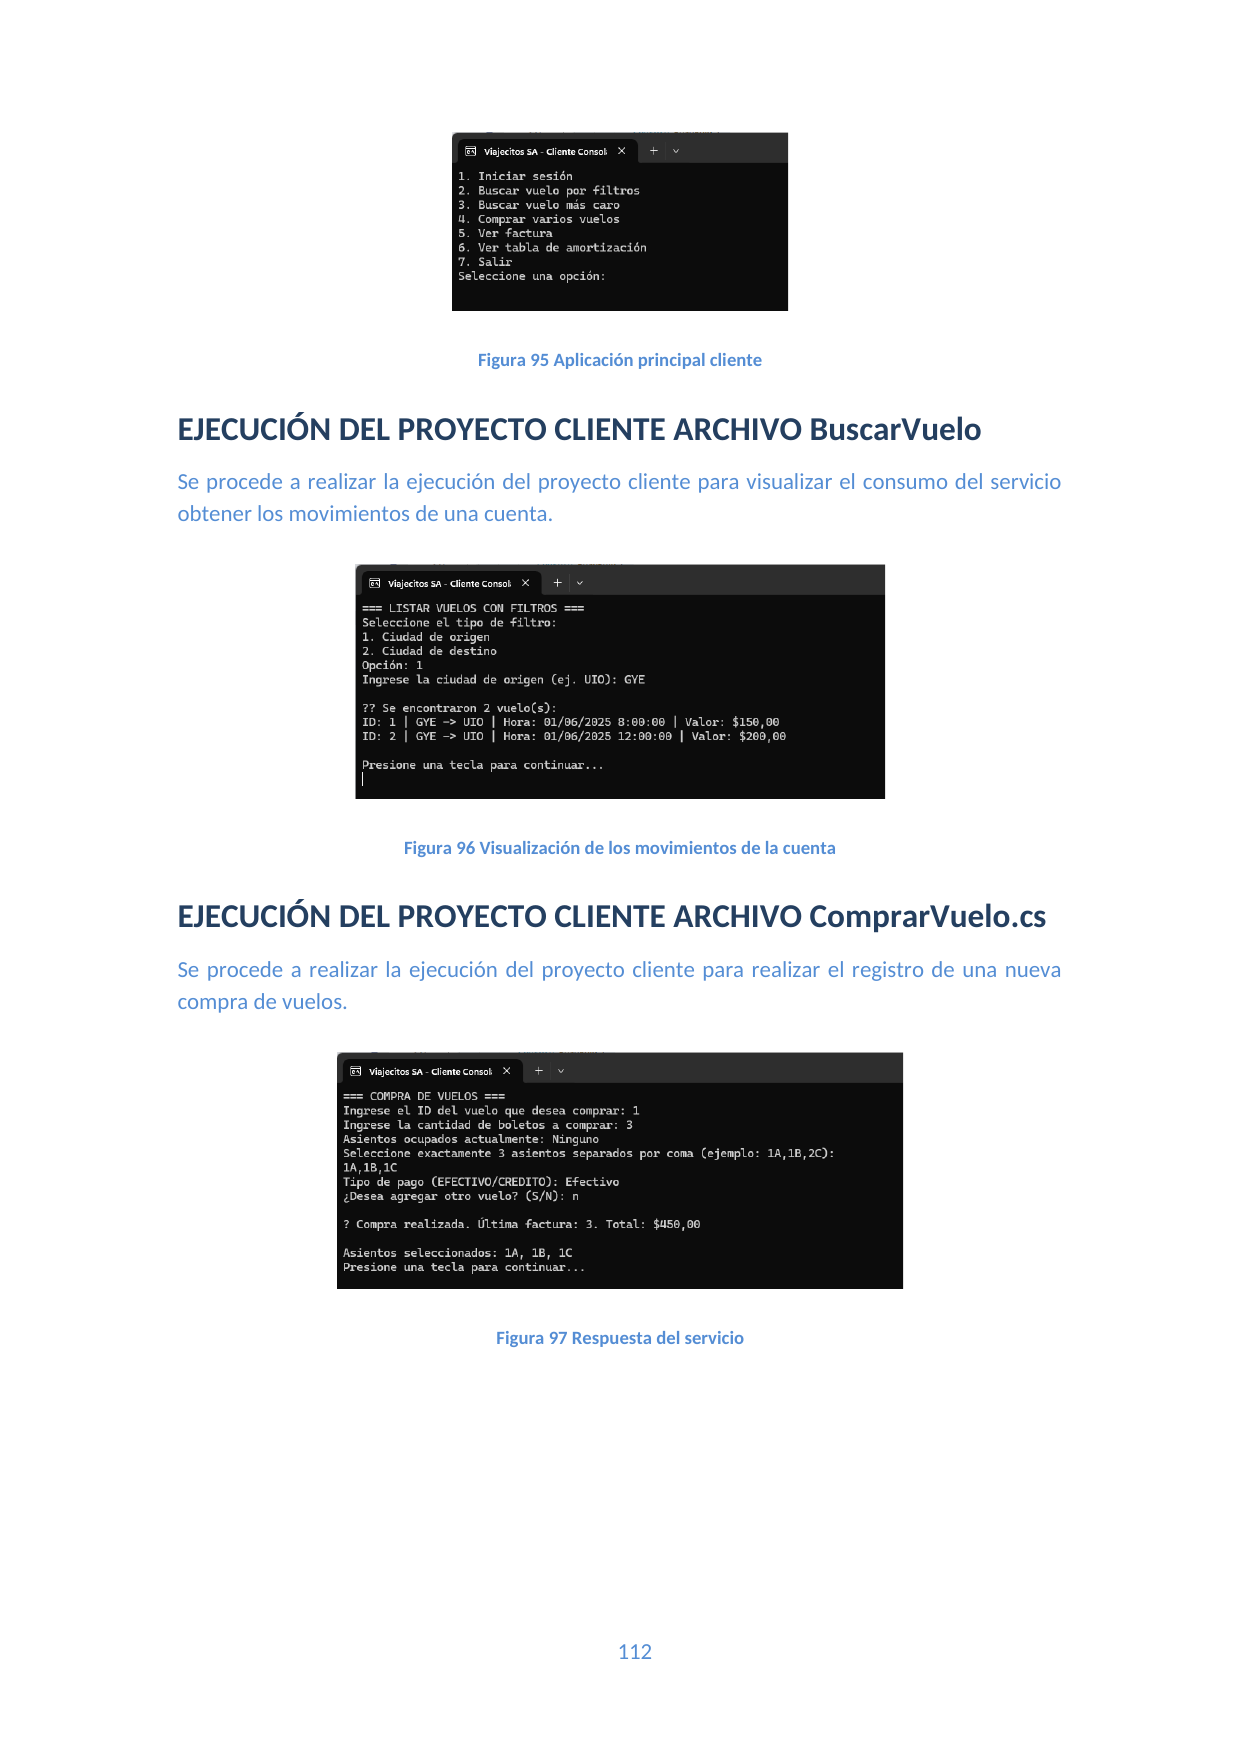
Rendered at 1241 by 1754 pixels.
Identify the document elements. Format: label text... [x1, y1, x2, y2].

picture [452, 132, 789, 311]
text Se procede a realizar la ejecución del proyecto cliente para realizar el registro de una nueva compra de vuelos. [177, 955, 1063, 1015]
subtitle EJECUCIÓN DEL PROYECTO CLIENTE ARCHIVO ComprarVuelo.cs [177, 896, 1063, 936]
text Se procede a realizar la ejecución del proyecto cliente para visualizar el consumo del servicio obtener los movimientos de una cuenta. [177, 467, 1063, 527]
picture [337, 1052, 904, 1289]
picture [355, 564, 886, 799]
subtitle EJECUCIÓN DEL PROYECTO CLIENTE ARCHIVO BuscarVuelo [177, 408, 1063, 448]
